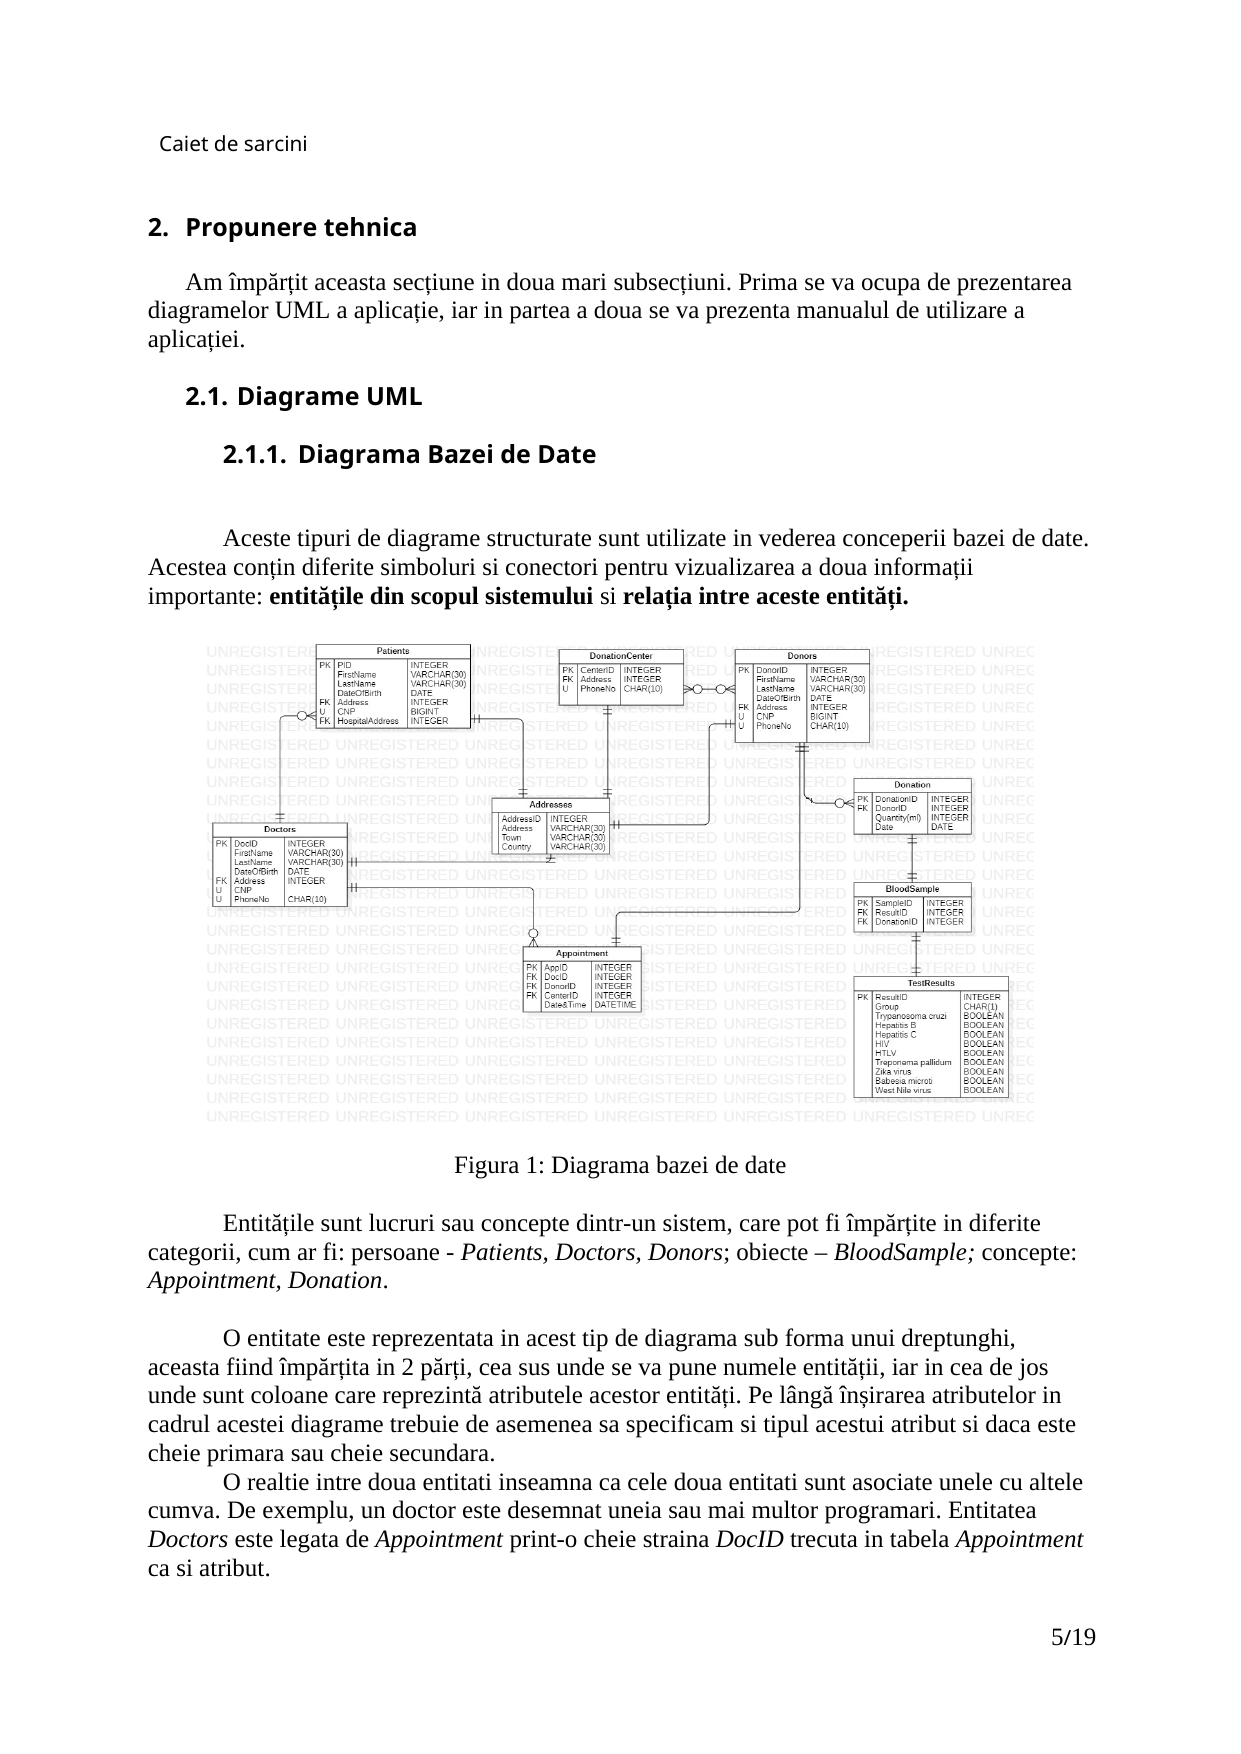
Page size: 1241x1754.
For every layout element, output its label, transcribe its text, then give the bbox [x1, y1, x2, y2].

subtitle Propunere tehnica [148, 209, 1093, 244]
text O realtie intre doua entitati inseamna ca cele doua entitati sunt asociate unele cu altele cumva. De exemplu, un doctor este desemnat uneia sau mai multor programari. Entitatea Doctors este legata de Appointment print-o cheie straina DocID trecuta in tabela Appointment ca si atribut. [148, 1467, 1093, 1582]
text Entitățile sunt lucruri sau concepte dintr-un sistem, care pot fi împărțite in diferite categorii, cum ar fi: persoane - Patients, Doctors, Donors; obiecte – BloodSample; concepte: Appointment, Donation. [148, 1208, 1093, 1294]
text Aceste tipuri de diagrame structurate sunt utilizate in vederea conceperii bazei de date. Acestea conțin diferite simboluri si conectori pentru vizualizarea a doua informații importante: entitățile din scopul sistemului si relația intre aceste entități. [148, 523, 1093, 609]
subtitle Diagrama Bazei de Date [223, 437, 1093, 471]
text Am împărțit aceasta secțiune in doua mari subsecțiuni. Prima se va ocupa de prezentarea diagramelor UML a aplicație, iar in partea a doua se va prezenta manualul de utilizare a aplicației. [148, 267, 1093, 353]
text O entitate este reprezentata in acest tip de diagrama sub forma unui dreptunghi, aceasta fiind împărțita in 2 părți, cea sus unde se va pune numele entității, iar in cea de jos unde sunt coloane care reprezintă atributele acestor entități. Pe lângă înșirarea atributelor in cadrul acestei diagrame trebuie de asemenea sa specificam si tipul acestui atribut si daca este cheie primara sau cheie secundara. [148, 1323, 1093, 1467]
picture [206, 638, 1034, 1122]
subtitle Diagrame UML [185, 378, 1093, 412]
text Figura 1: Diagrama bazei de date [148, 1151, 1093, 1179]
